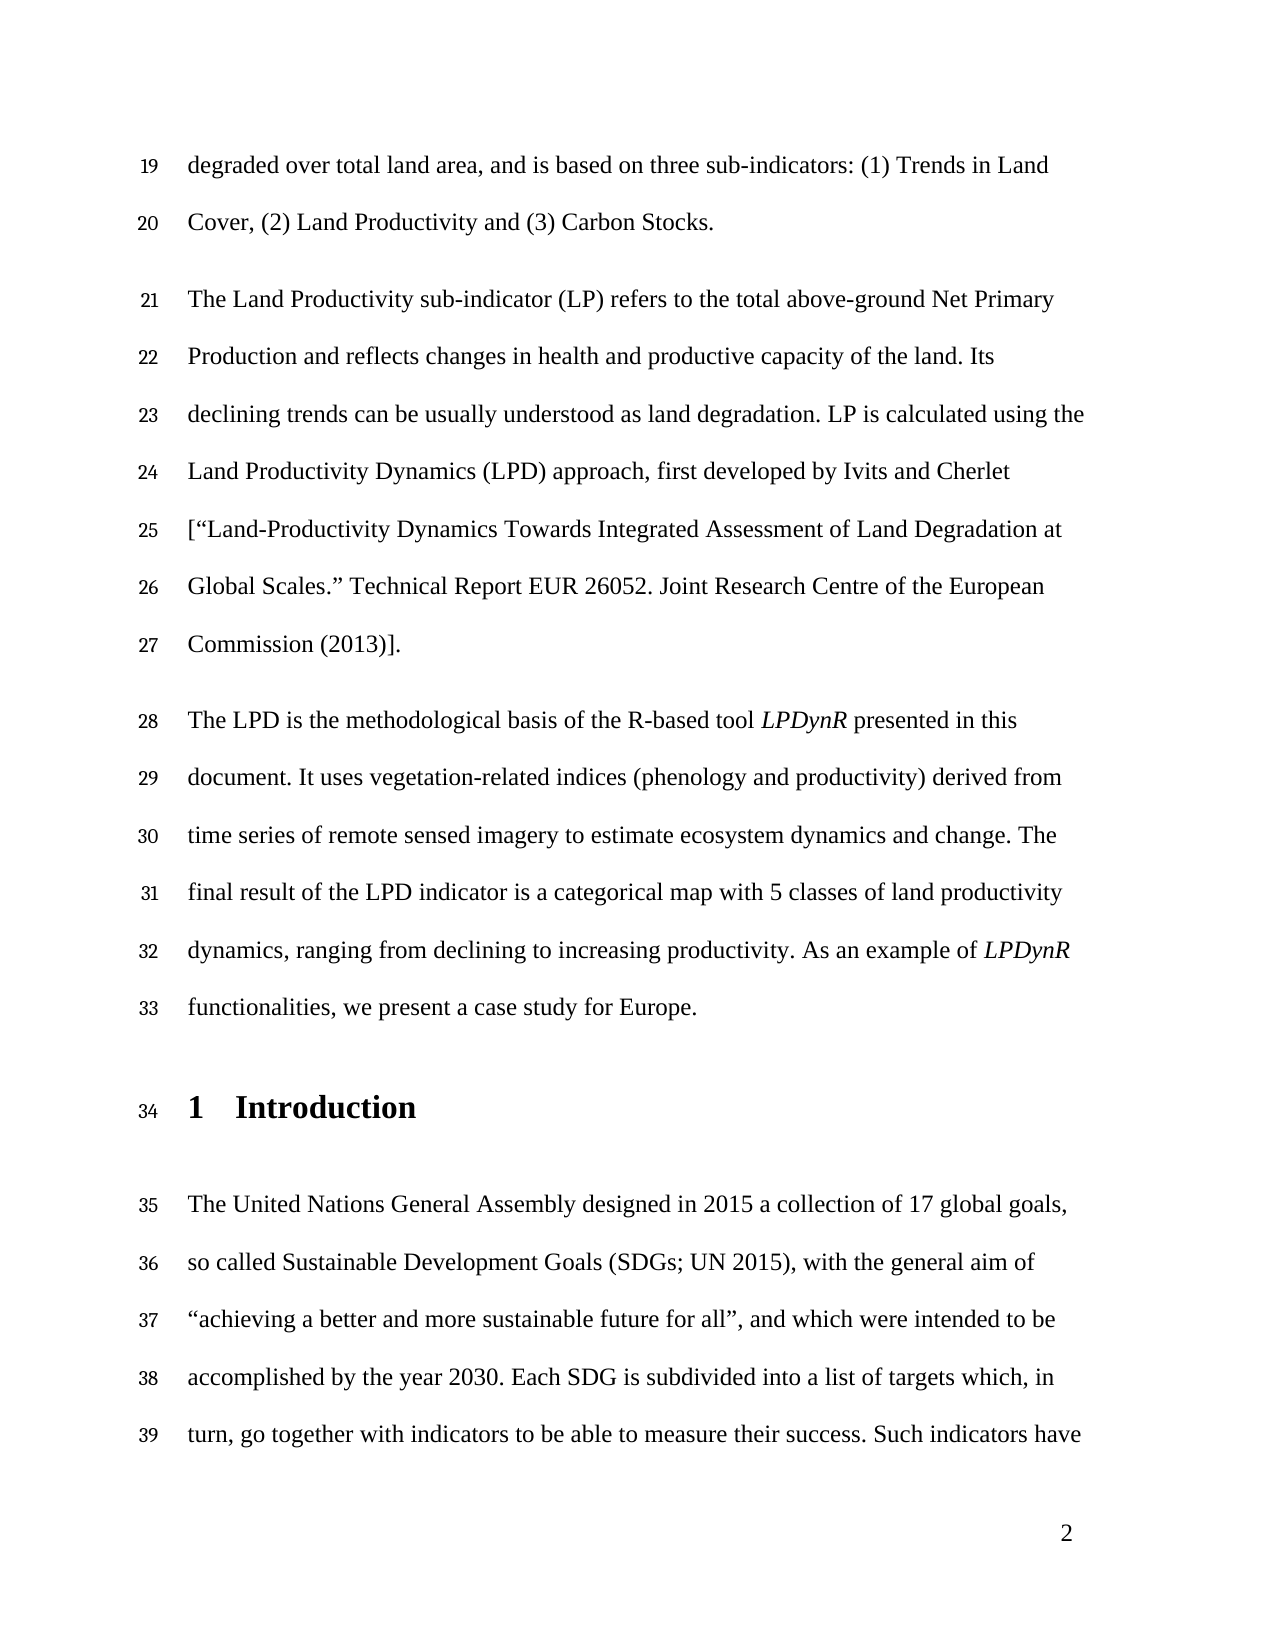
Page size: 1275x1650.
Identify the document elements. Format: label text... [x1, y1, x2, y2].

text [187, 150, 1087, 236]
text The LPD is the methodological basis of the R-based tool LPDynR presented in this document. It uses vegetation-related indices (phenology and productivity) derived from time series of remote sensed imagery to estimate ecosystem dynamics and change. The final result of the LPD indicator is a categorical map with 5 classes of land productivity dynamics, ranging from declining to increasing productivity. As an example of LPDynR functionalities, we present a case study for Europe. [187, 705, 1087, 1021]
subtitle Introduction [187, 1087, 1087, 1126]
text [187, 1189, 1087, 1448]
text The Land Productivity sub-indicator (LP) refers to the total above-ground Net Primary Production and reflects changes in health and productive capacity of the land. Its declining trends can be usually understood as land degradation. LP is calculated using the Land Productivity Dynamics (LPD) approach, first developed by Ivits and Cherlet [“Land-Productivity Dynamics Towards Integrated Assessment of Land Degradation at Global Scales.” Technical Report EUR 26052. Joint Research Centre of the European Commission (2013)]. [187, 284, 1087, 657]
